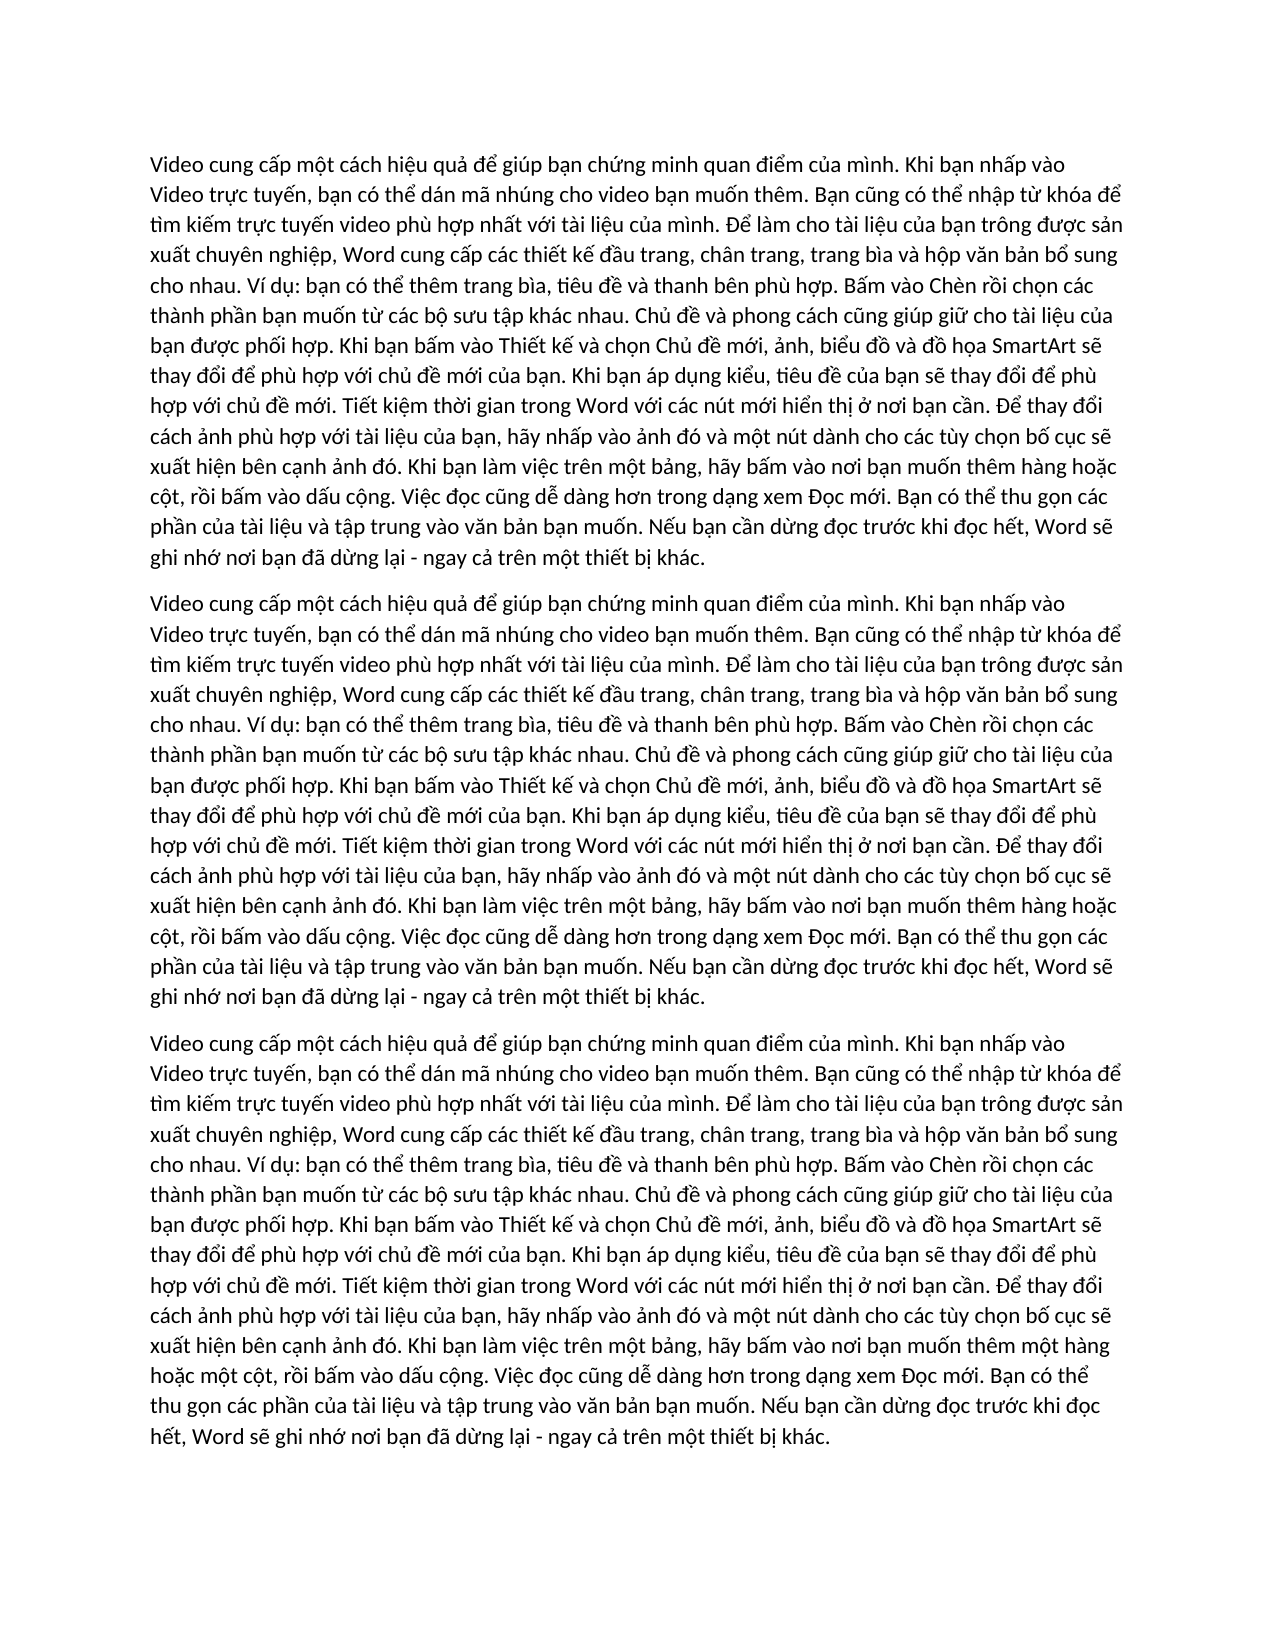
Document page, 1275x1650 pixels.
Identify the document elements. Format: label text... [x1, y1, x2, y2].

text Video cung cấp một cách hiệu quả để giúp bạn chứng minh quan điểm của mình. Khi bạn nhấp vào Video trực tuyến, bạn có thể dán mã nhúng cho video bạn muốn thêm. Bạn cũng có thể nhập từ khóa để tìm kiếm trực tuyến video phù hợp nhất với tài liệu của mình. Để làm cho tài liệu của bạn trông được sản xuất chuyên nghiệp, Word cung cấp các thiết kế đầu trang, chân trang, trang bìa và hộp văn bản bổ sung cho nhau. Ví dụ: bạn có thể thêm trang bìa, tiêu đề và thanh bên phù hợp. Bấm vào Chèn rồi chọn các thành phần bạn muốn từ các bộ sưu tập khác nhau. Chủ đề và phong cách cũng giúp giữ cho tài liệu của bạn được phối hợp. Khi bạn bấm vào Thiết kế và chọn Chủ đề mới, ảnh, biểu đồ và đồ họa SmartArt sẽ thay đổi để phù hợp với chủ đề mới của bạn. Khi bạn áp dụng kiểu, tiêu đề của bạn sẽ thay đổi để phù hợp với chủ đề mới. Tiết kiệm thời gian trong Word với các nút mới hiển thị ở nơi bạn cần. Để thay đổi cách ảnh phù hợp với tài liệu của bạn, hãy nhấp vào ảnh đó và một nút dành cho các tùy chọn bố cục sẽ xuất hiện bên cạnh ảnh đó. Khi bạn làm việc trên một bảng, hãy bấm vào nơi bạn muốn thêm một hàng hoặc một cột, rồi bấm vào dấu cộng. Việc đọc cũng dễ dàng hơn trong dạng xem Đọc mới. Bạn có thể thu gọn các phần của tài liệu và tập trung vào văn bản bạn muốn. Nếu bạn cần dừng đọc trước khi đọc hết, Word sẽ ghi nhớ nơi bạn đã dừng lại - ngay cả trên một thiết bị khác. [150, 1029, 1125, 1450]
text Video cung cấp một cách hiệu quả để giúp bạn chứng minh quan điểm của mình. Khi bạn nhấp vào Video trực tuyến, bạn có thể dán mã nhúng cho video bạn muốn thêm. Bạn cũng có thể nhập từ khóa để tìm kiếm trực tuyến video phù hợp nhất với tài liệu của mình. Để làm cho tài liệu của bạn trông được sản xuất chuyên nghiệp, Word cung cấp các thiết kế đầu trang, chân trang, trang bìa và hộp văn bản bổ sung cho nhau. Ví dụ: bạn có thể thêm trang bìa, tiêu đề và thanh bên phù hợp. Bấm vào Chèn rồi chọn các thành phần bạn muốn từ các bộ sưu tập khác nhau. Chủ đề và phong cách cũng giúp giữ cho tài liệu của bạn được phối hợp. Khi bạn bấm vào Thiết kế và chọn Chủ đề mới, ảnh, biểu đồ và đồ họa SmartArt sẽ thay đổi để phù hợp với chủ đề mới của bạn. Khi bạn áp dụng kiểu, tiêu đề của bạn sẽ thay đổi để phù hợp với chủ đề mới. Tiết kiệm thời gian trong Word với các nút mới hiển thị ở nơi bạn cần. Để thay đổi cách ảnh phù hợp với tài liệu của bạn, hãy nhấp vào ảnh đó và một nút dành cho các tùy chọn bố cục sẽ xuất hiện bên cạnh ảnh đó. Khi bạn làm việc trên một bảng, hãy bấm vào nơi bạn muốn thêm hàng hoặc cột, rồi bấm vào dấu cộng. Việc đọc cũng dễ dàng hơn trong dạng xem Đọc mới. Bạn có thể thu gọn các phần của tài liệu và tập trung vào văn bản bạn muốn. Nếu bạn cần dừng đọc trước khi đọc hết, Word sẽ ghi nhớ nơi bạn đã dừng lại - ngay cả trên một thiết bị khác. [150, 150, 1125, 571]
text Video cung cấp một cách hiệu quả để giúp bạn chứng minh quan điểm của mình. Khi bạn nhấp vào Video trực tuyến, bạn có thể dán mã nhúng cho video bạn muốn thêm. Bạn cũng có thể nhập từ khóa để tìm kiếm trực tuyến video phù hợp nhất với tài liệu của mình. Để làm cho tài liệu của bạn trông được sản xuất chuyên nghiệp, Word cung cấp các thiết kế đầu trang, chân trang, trang bìa và hộp văn bản bổ sung cho nhau. Ví dụ: bạn có thể thêm trang bìa, tiêu đề và thanh bên phù hợp. Bấm vào Chèn rồi chọn các thành phần bạn muốn từ các bộ sưu tập khác nhau. Chủ đề và phong cách cũng giúp giữ cho tài liệu của bạn được phối hợp. Khi bạn bấm vào Thiết kế và chọn Chủ đề mới, ảnh, biểu đồ và đồ họa SmartArt sẽ thay đổi để phù hợp với chủ đề mới của bạn. Khi bạn áp dụng kiểu, tiêu đề của bạn sẽ thay đổi để phù hợp với chủ đề mới. Tiết kiệm thời gian trong Word với các nút mới hiển thị ở nơi bạn cần. Để thay đổi cách ảnh phù hợp với tài liệu của bạn, hãy nhấp vào ảnh đó và một nút dành cho các tùy chọn bố cục sẽ xuất hiện bên cạnh ảnh đó. Khi bạn làm việc trên một bảng, hãy bấm vào nơi bạn muốn thêm hàng hoặc cột, rồi bấm vào dấu cộng. Việc đọc cũng dễ dàng hơn trong dạng xem Đọc mới. Bạn có thể thu gọn các phần của tài liệu và tập trung vào văn bản bạn muốn. Nếu bạn cần dừng đọc trước khi đọc hết, Word sẽ ghi nhớ nơi bạn đã dừng lại - ngay cả trên một thiết bị khác. [150, 589, 1125, 1010]
